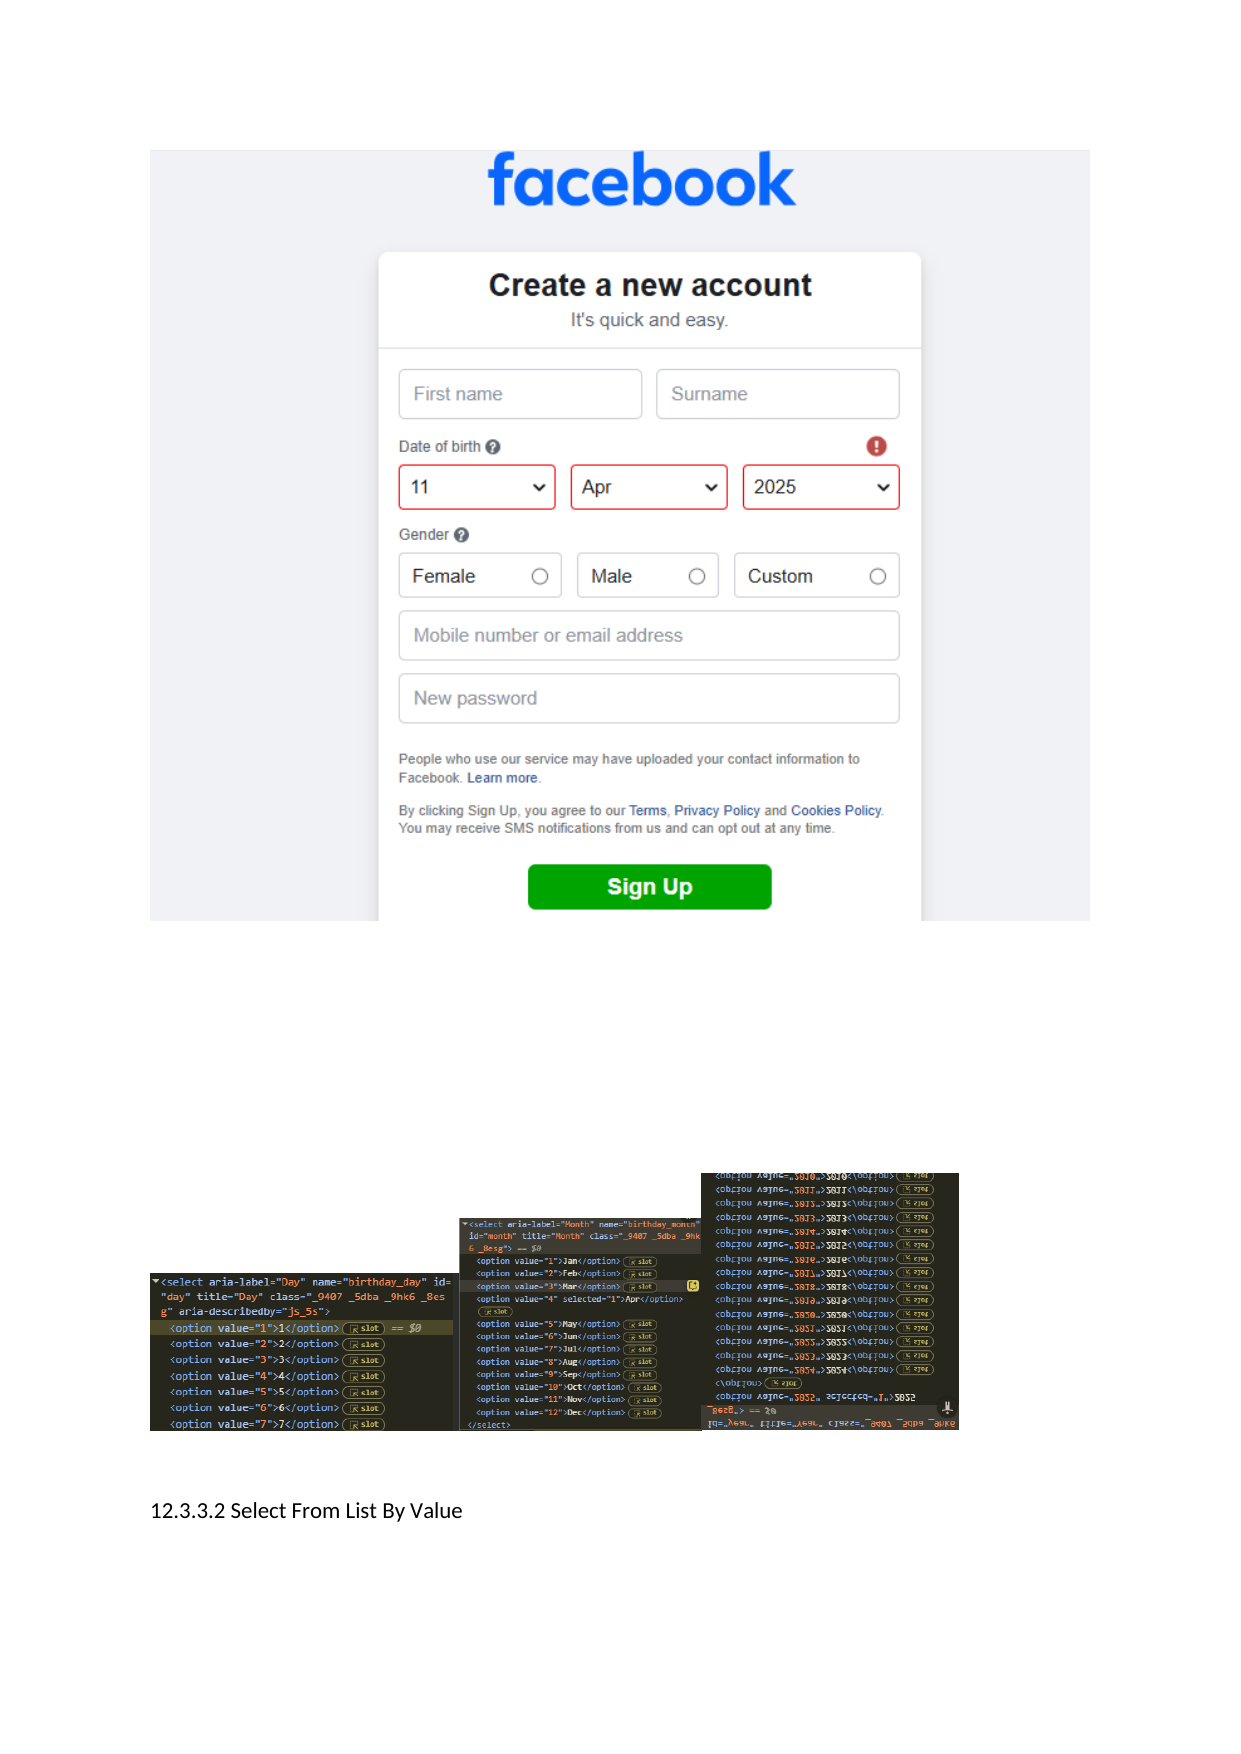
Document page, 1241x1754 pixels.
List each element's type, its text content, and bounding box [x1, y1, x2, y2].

picture [150, 1173, 959, 1431]
picture [150, 150, 1091, 921]
text 12.3.3.2 Select From List By Value [150, 1496, 1090, 1524]
